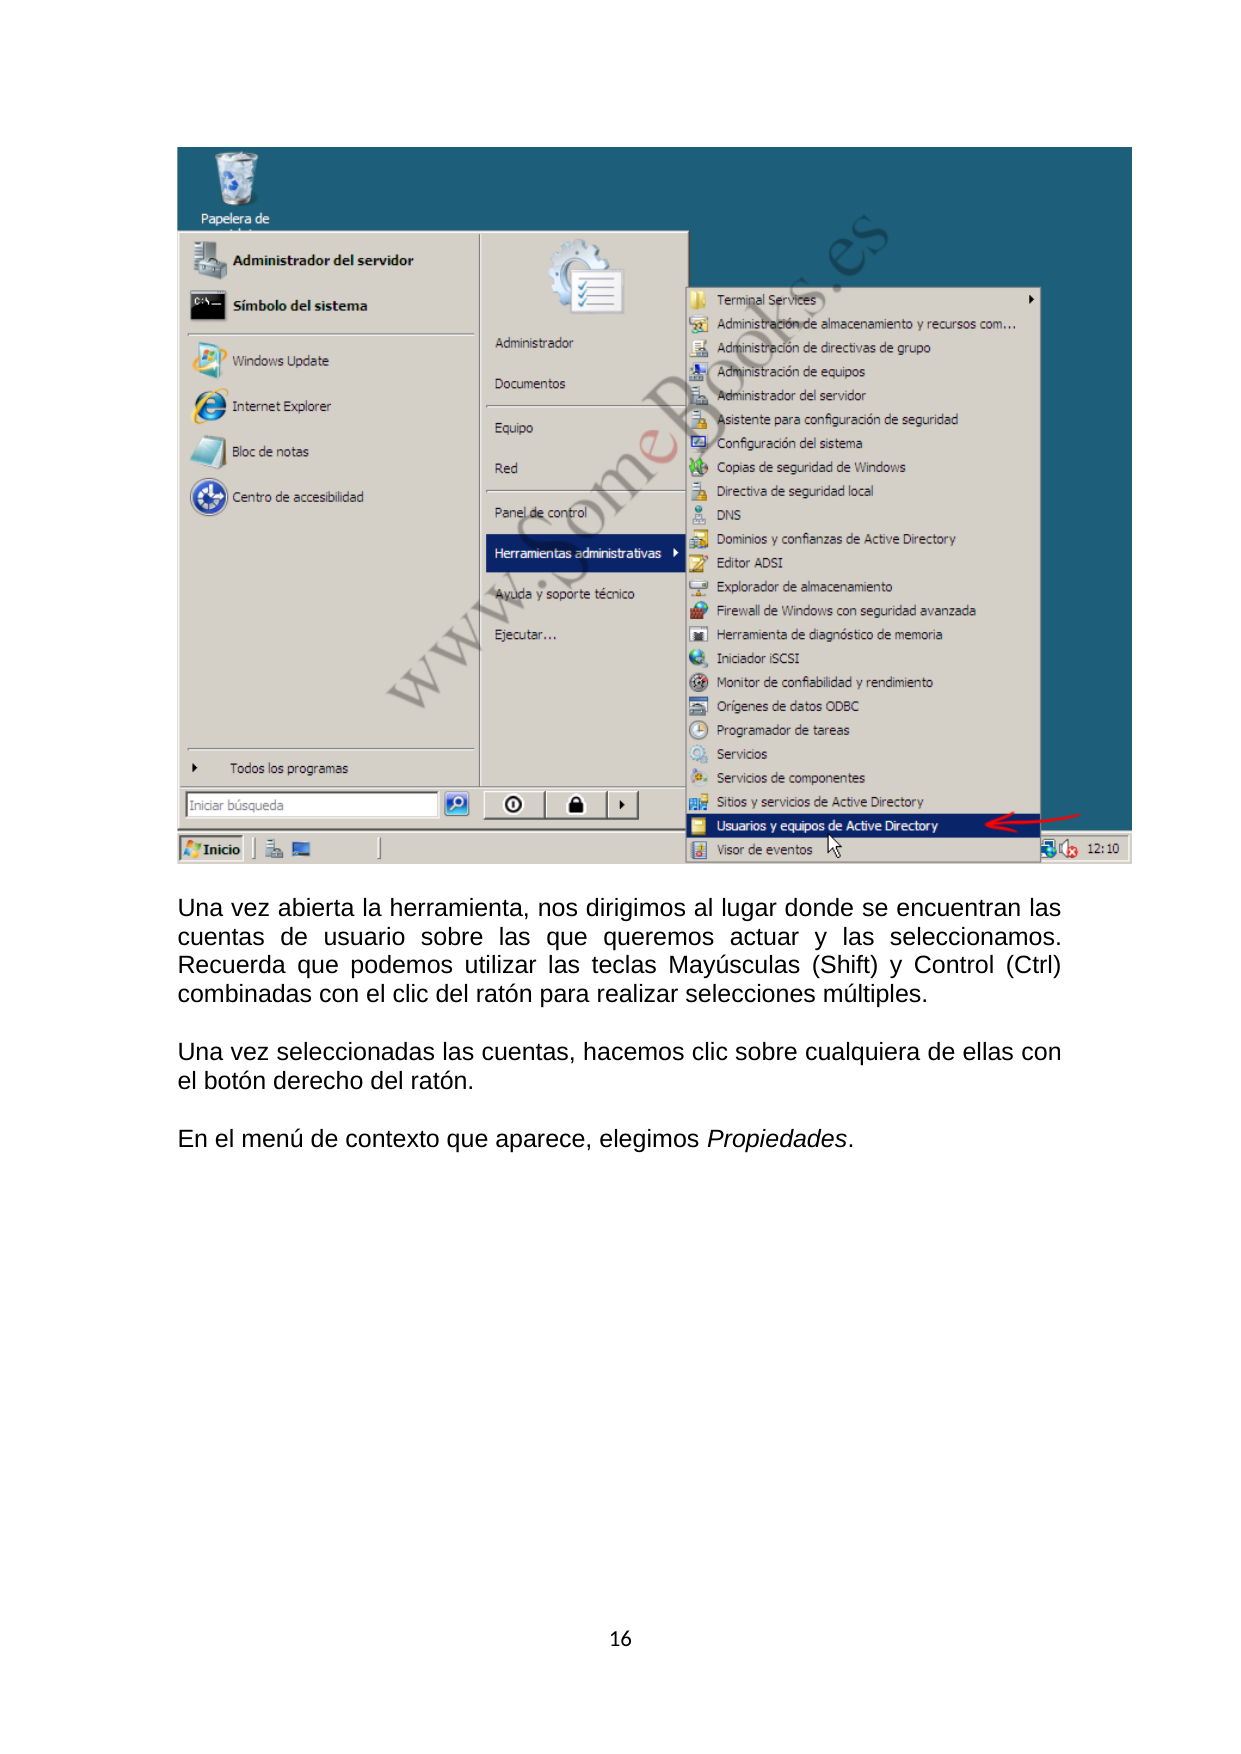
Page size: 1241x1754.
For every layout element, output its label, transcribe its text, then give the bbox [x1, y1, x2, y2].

text Una vez abierta la herramienta, nos dirigimos al lugar donde se encuentran las cuentas de usuario sobre las que queremos actuar y las seleccionamos. Recuerda que podemos utilizar las teclas Mayúsculas (Shift) y Control (Ctrl) combinadas con el clic del ratón para realizar selecciones múltiples. [177, 893, 1063, 1008]
text Una vez seleccionadas las cuentas, hacemos clic sobre cualquiera de ellas con el botón derecho del ratón. [177, 1037, 1063, 1094]
picture [177, 147, 1132, 864]
text En el menú de contexto que aparece, elegimos Propiedades. [177, 1124, 1063, 1152]
